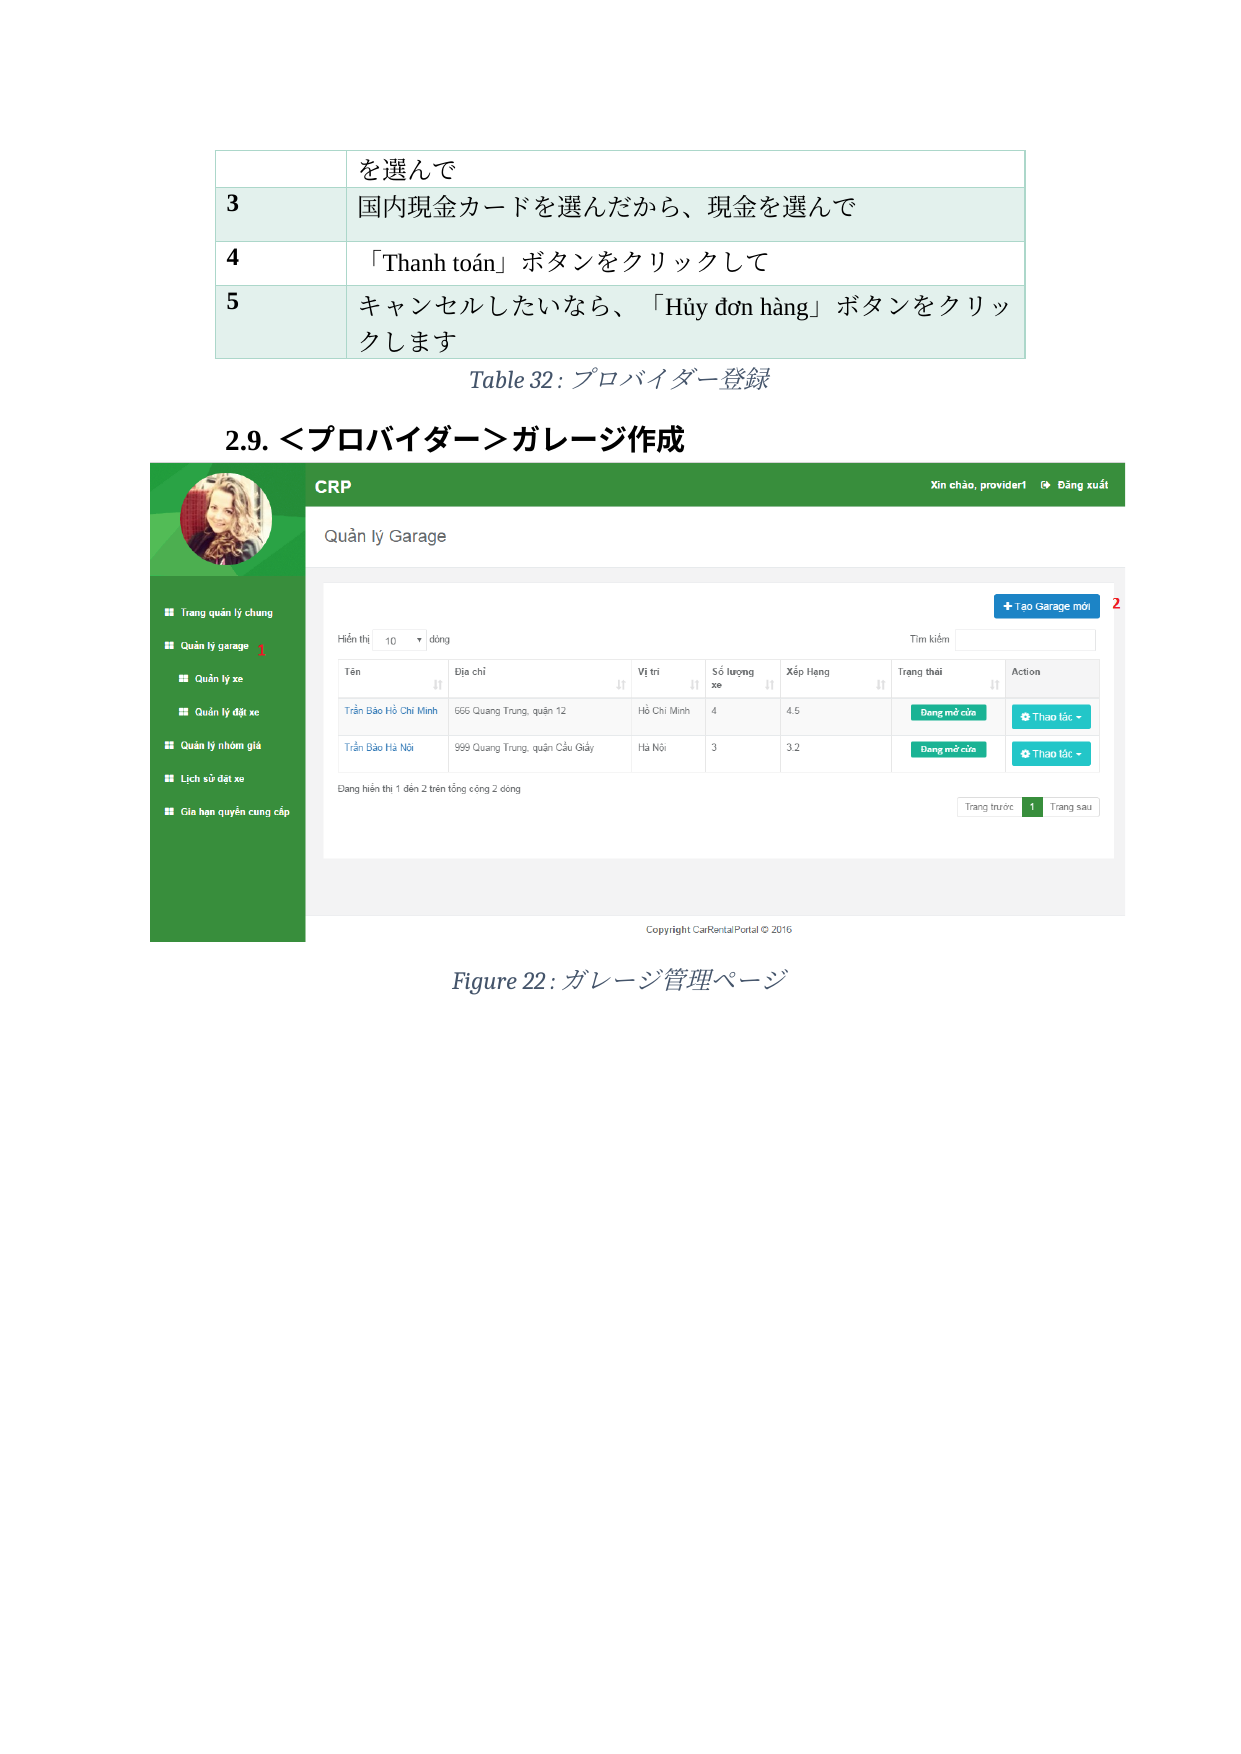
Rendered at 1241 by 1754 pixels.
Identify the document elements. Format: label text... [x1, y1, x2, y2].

table_cell 5 [216, 286, 346, 358]
picture [150, 460, 1125, 942]
table_cell 3 [216, 188, 346, 241]
text Table 32 : プロバイダー登録 [150, 359, 1090, 395]
table_cell キャンセルしたいなら、「Hủy đơn hàng」ボタンをクリックします [347, 286, 1024, 358]
subtitle ＜プロバイダー＞ガレージ作成 [225, 416, 1090, 458]
table_cell 4 [216, 242, 346, 285]
text Figure 22 : ガレージ管理ページ [150, 961, 1090, 997]
table_cell 2 [216, 151, 346, 187]
table_cell 国内現金カードを選んだから、現金を選んで [347, 188, 1024, 241]
table_cell 「Thanh toán」ボタンをクリックして [347, 242, 1024, 285]
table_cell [347, 151, 1024, 187]
